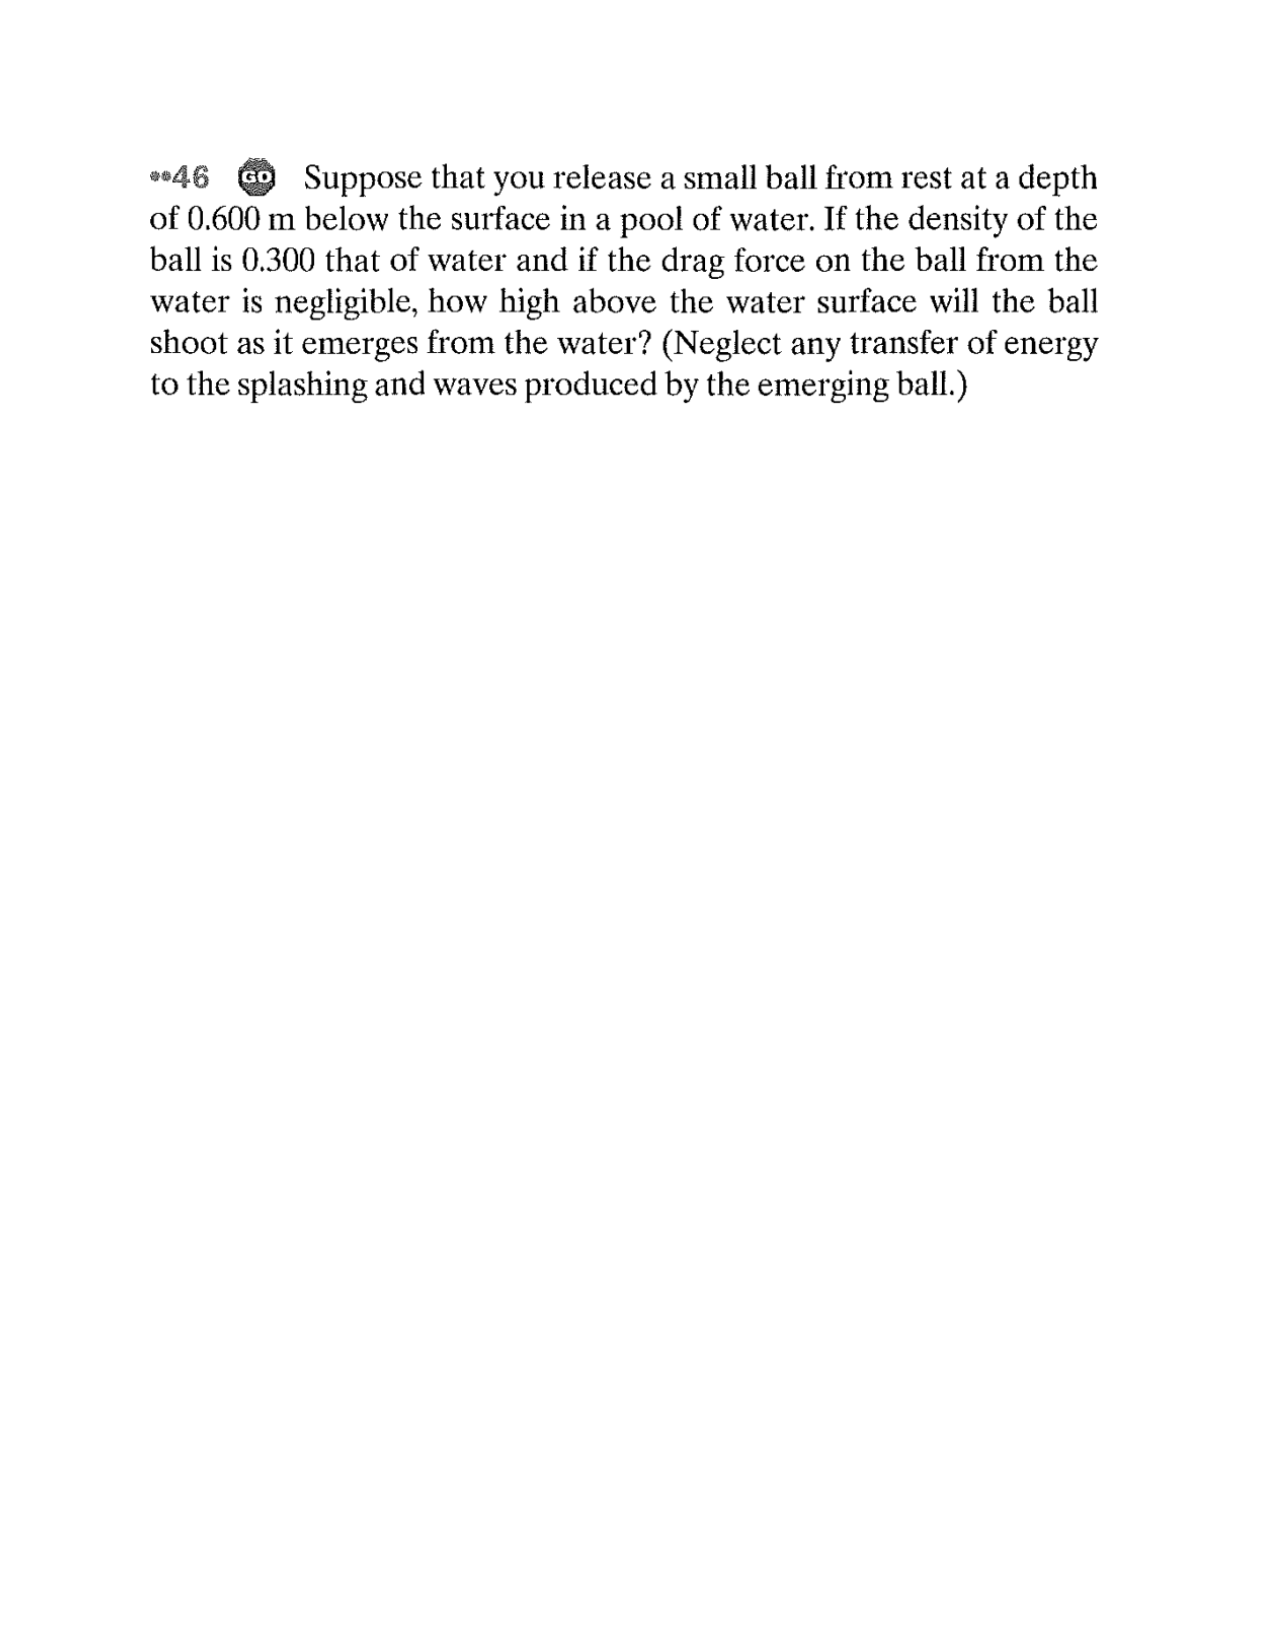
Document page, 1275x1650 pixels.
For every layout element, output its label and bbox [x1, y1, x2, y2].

picture [135, 150, 1110, 415]
